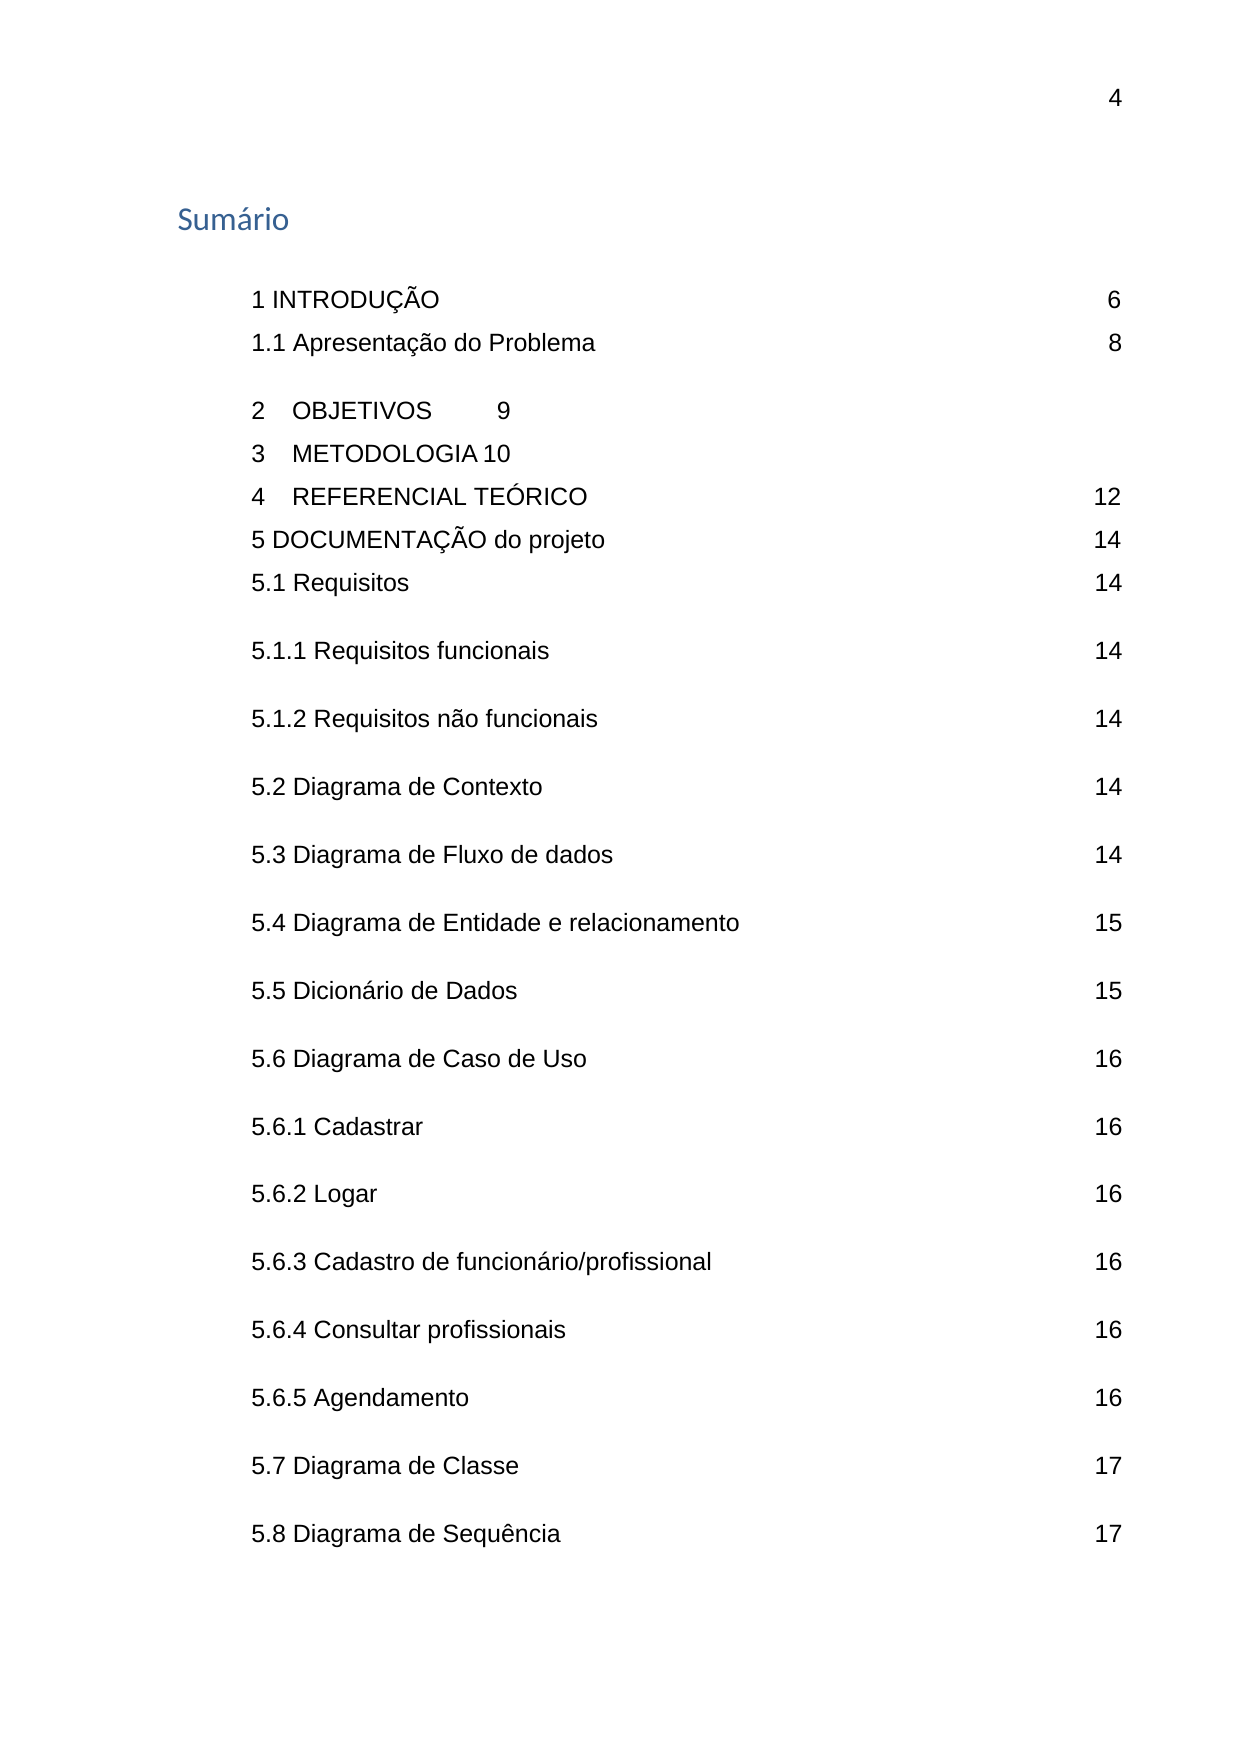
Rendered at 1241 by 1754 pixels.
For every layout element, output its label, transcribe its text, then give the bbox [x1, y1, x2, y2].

text Sumário [177, 198, 1122, 238]
